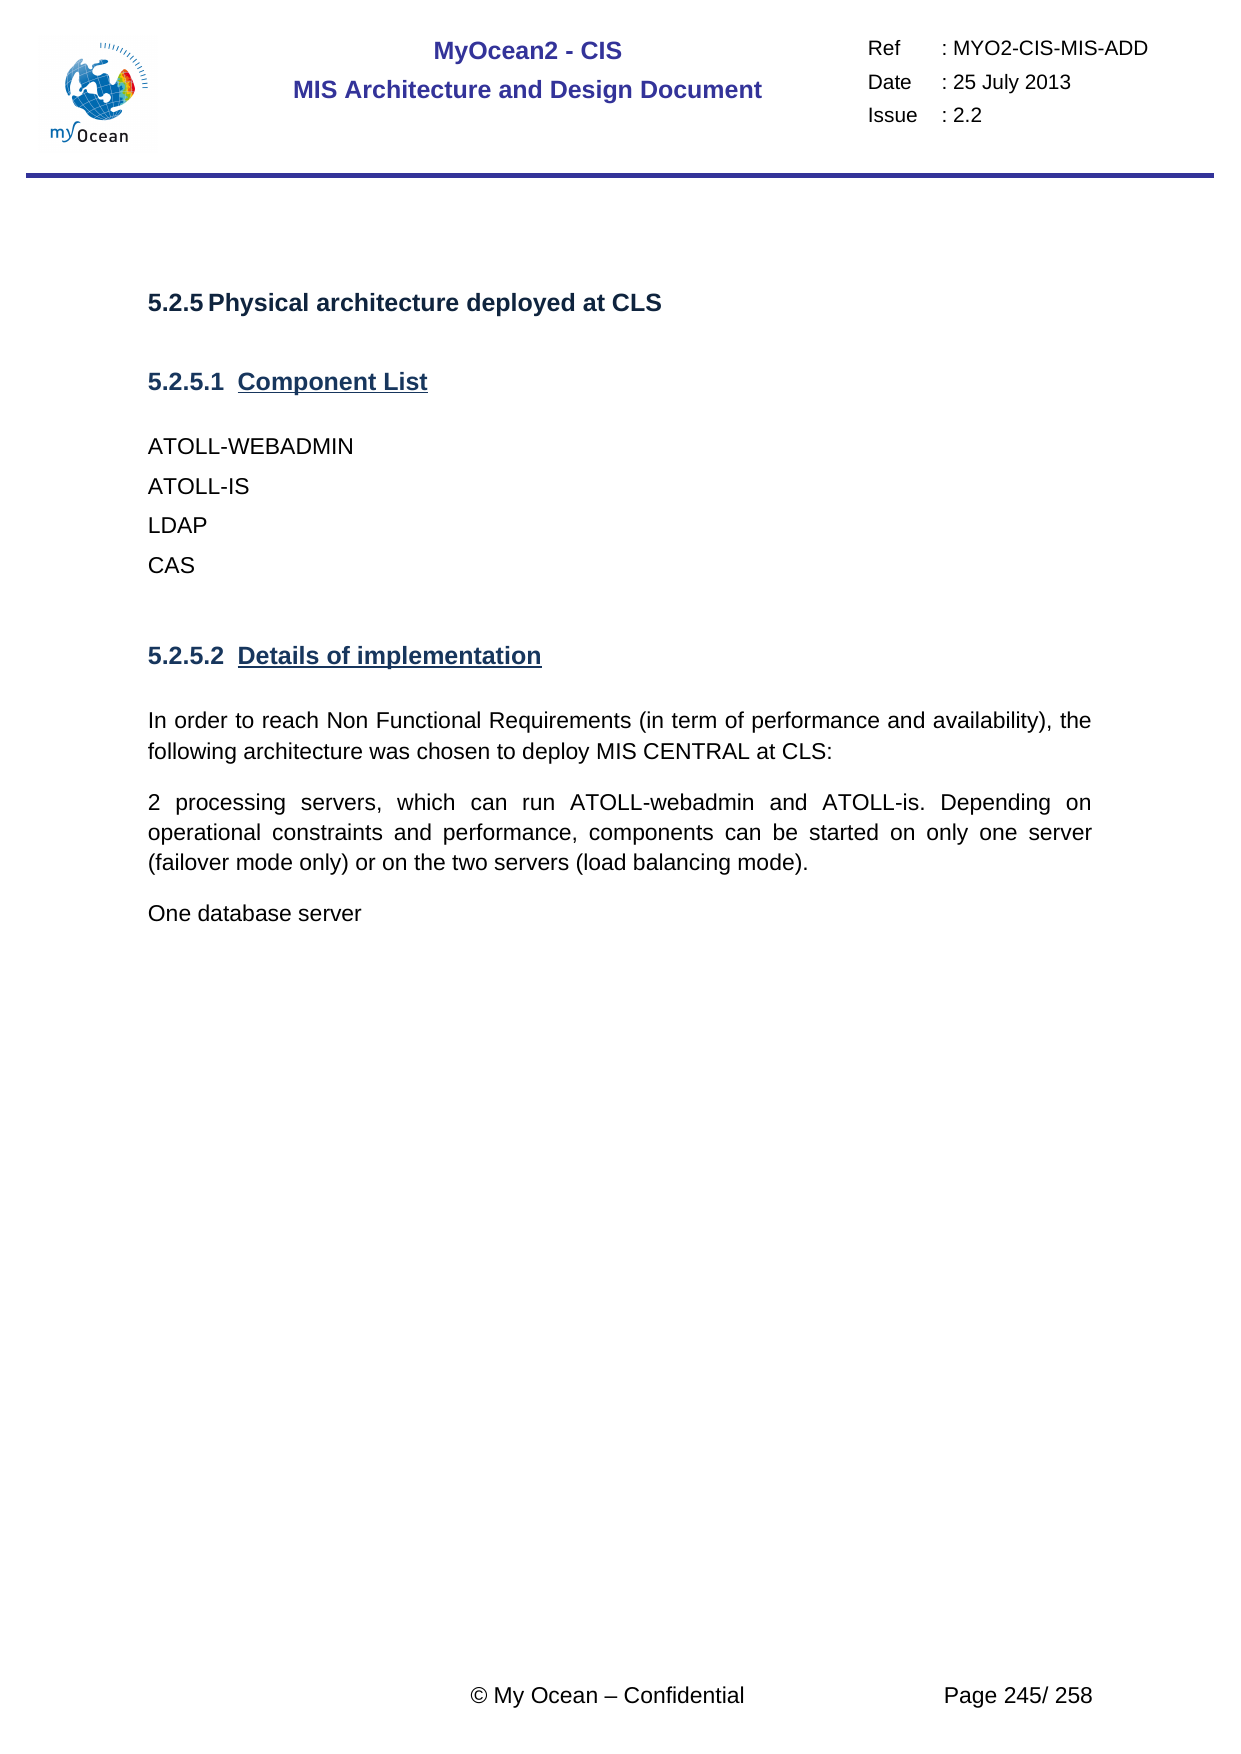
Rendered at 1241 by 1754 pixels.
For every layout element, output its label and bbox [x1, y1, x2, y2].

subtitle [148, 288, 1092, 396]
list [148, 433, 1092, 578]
picture [37, 35, 158, 153]
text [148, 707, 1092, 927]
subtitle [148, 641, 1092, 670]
